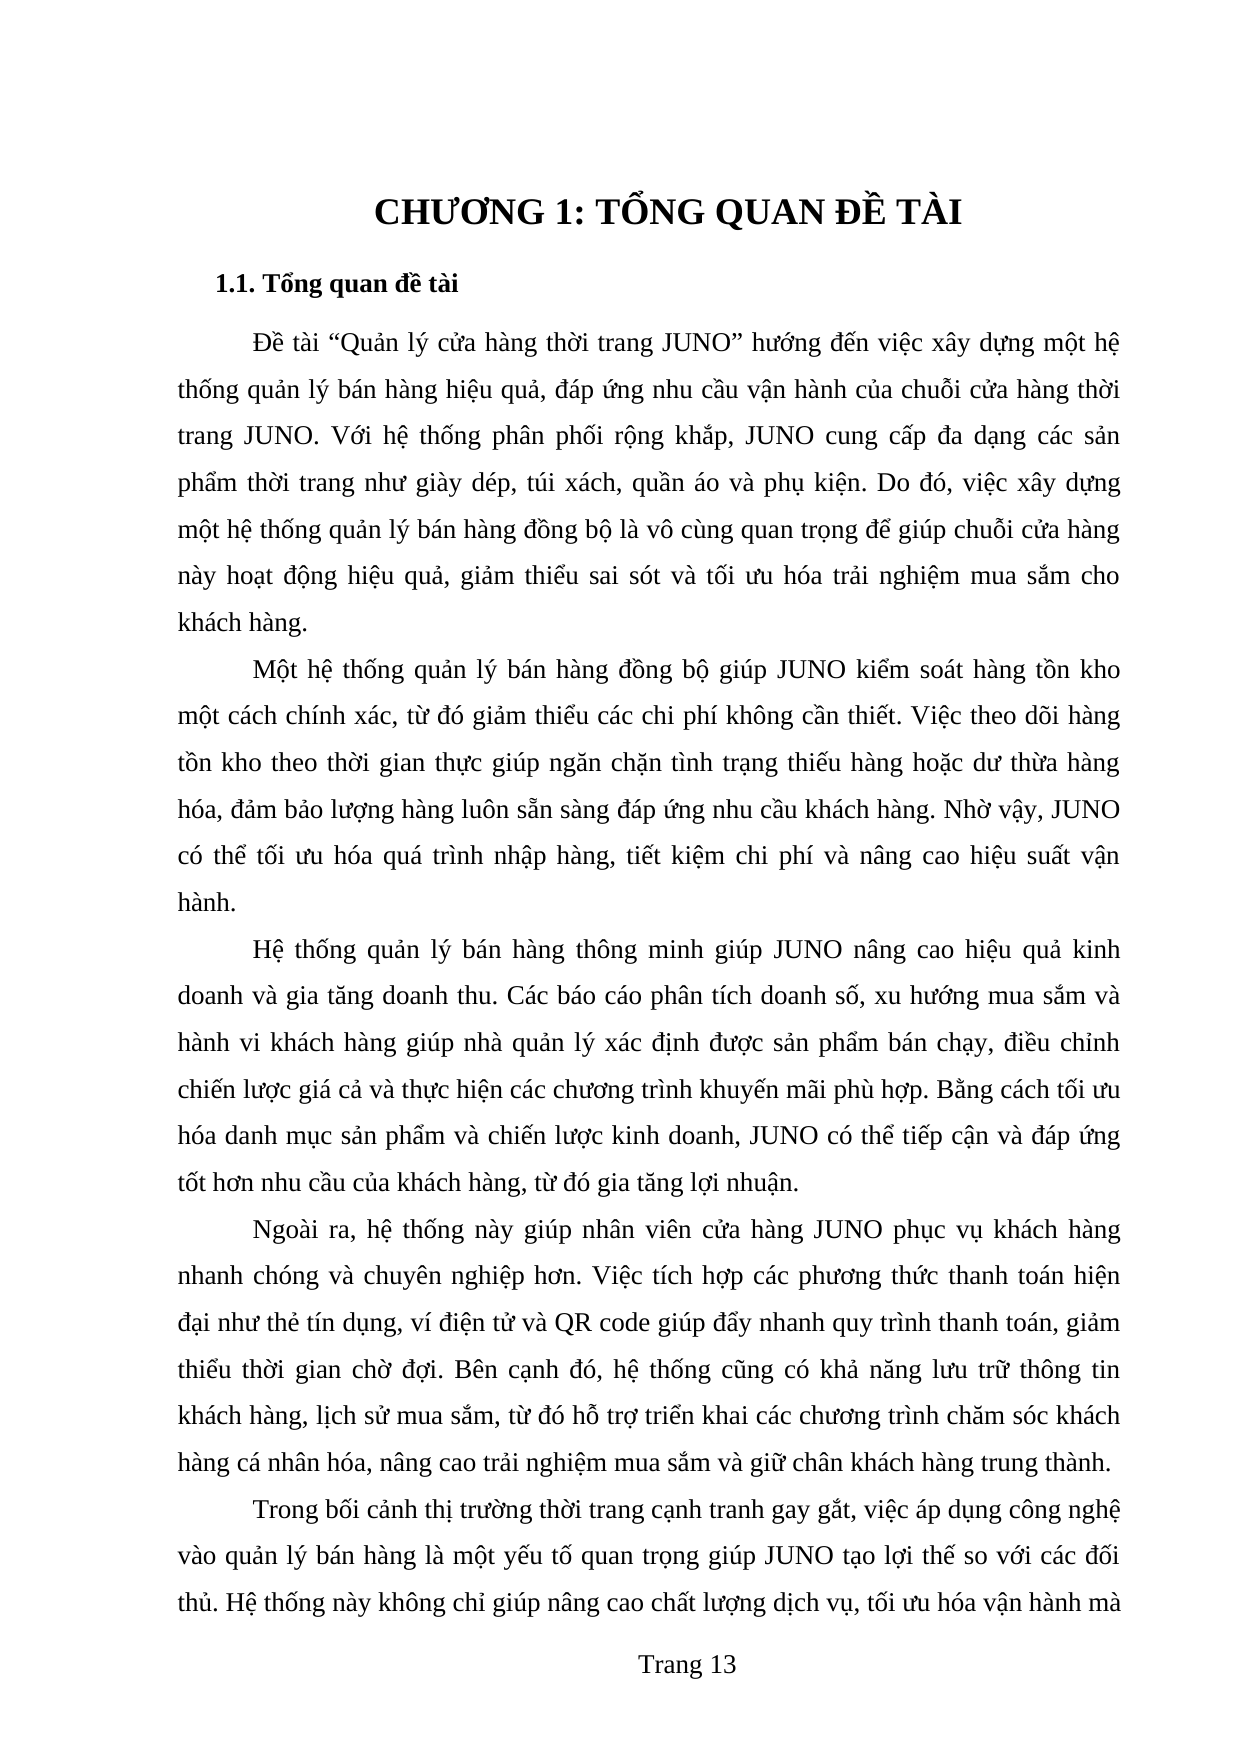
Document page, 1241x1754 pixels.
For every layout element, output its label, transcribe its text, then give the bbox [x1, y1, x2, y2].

text Hệ thống quản lý bán hàng thông minh giúp JUNO nâng cao hiệu quả kinh doanh và gia tăng doanh thu. Các báo cáo phân tích doanh số, xu hướng mua sắm và hành vi khách hàng giúp nhà quản lý xác định được sản phẩm bán chạy, điều chỉnh chiến lược giá cả và thực hiện các chương trình khuyến mãi phù hợp. Bằng cách tối ưu hóa danh mục sản phẩm và chiến lược kinh doanh, JUNO có thể tiếp cận và đáp ứng tốt hơn nhu cầu của khách hàng, từ đó gia tăng lợi nhuận. [177, 933, 1122, 1197]
subtitle Tổng quan đề tài [215, 267, 1122, 298]
text Ngoài ra, hệ thống này giúp nhân viên cửa hàng JUNO phục vụ khách hàng nhanh chóng và chuyên nghiệp hơn. Việc tích hợp các phương thức thanh toán hiện đại như thẻ tín dụng, ví điện tử và QR code giúp đẩy nhanh quy trình thanh toán, giảm thiểu thời gian chờ đợi. Bên cạnh đó, hệ thống cũng có khả năng lưu trữ thông tin khách hàng, lịch sử mua sắm, từ đó hỗ trợ triển khai các chương trình chăm sóc khách hàng cá nhân hóa, nâng cao trải nghiệm mua sắm và giữ chân khách hàng trung thành. [177, 1213, 1122, 1477]
text Đề tài “Quản lý cửa hàng thời trang JUNO” hướng đến việc xây dựng một hệ thống quản lý bán hàng hiệu quả, đáp ứng nhu cầu vận hành của chuỗi cửa hàng thời trang JUNO. Với hệ thống phân phối rộng khắp, JUNO cung cấp đa dạng các sản phẩm thời trang như giày dép, túi xách, quần áo và phụ kiện. Do đó, việc xây dựng một hệ thống quản lý bán hàng đồng bộ là vô cùng quan trọng để giúp chuỗi cửa hàng này hoạt động hiệu quả, giảm thiểu sai sót và tối ưu hóa trải nghiệm mua sắm cho khách hàng. [177, 326, 1122, 637]
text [177, 1493, 1122, 1617]
text Một hệ thống quản lý bán hàng đồng bộ giúp JUNO kiểm soát hàng tồn kho một cách chính xác, từ đó giảm thiểu các chi phí không cần thiết. Việc theo dõi hàng tồn kho theo thời gian thực giúp ngăn chặn tình trạng thiếu hàng hoặc dư thừa hàng hóa, đảm bảo lượng hàng luôn sẵn sàng đáp ứng nhu cầu khách hàng. Nhờ vậy, JUNO có thể tối ưu hóa quá trình nhập hàng, tiết kiệm chi phí và nâng cao hiệu suất vận hành. [177, 653, 1122, 917]
subtitle CHƯƠNG 1: TỔNG QUAN ĐỀ TÀI [215, 190, 1122, 233]
